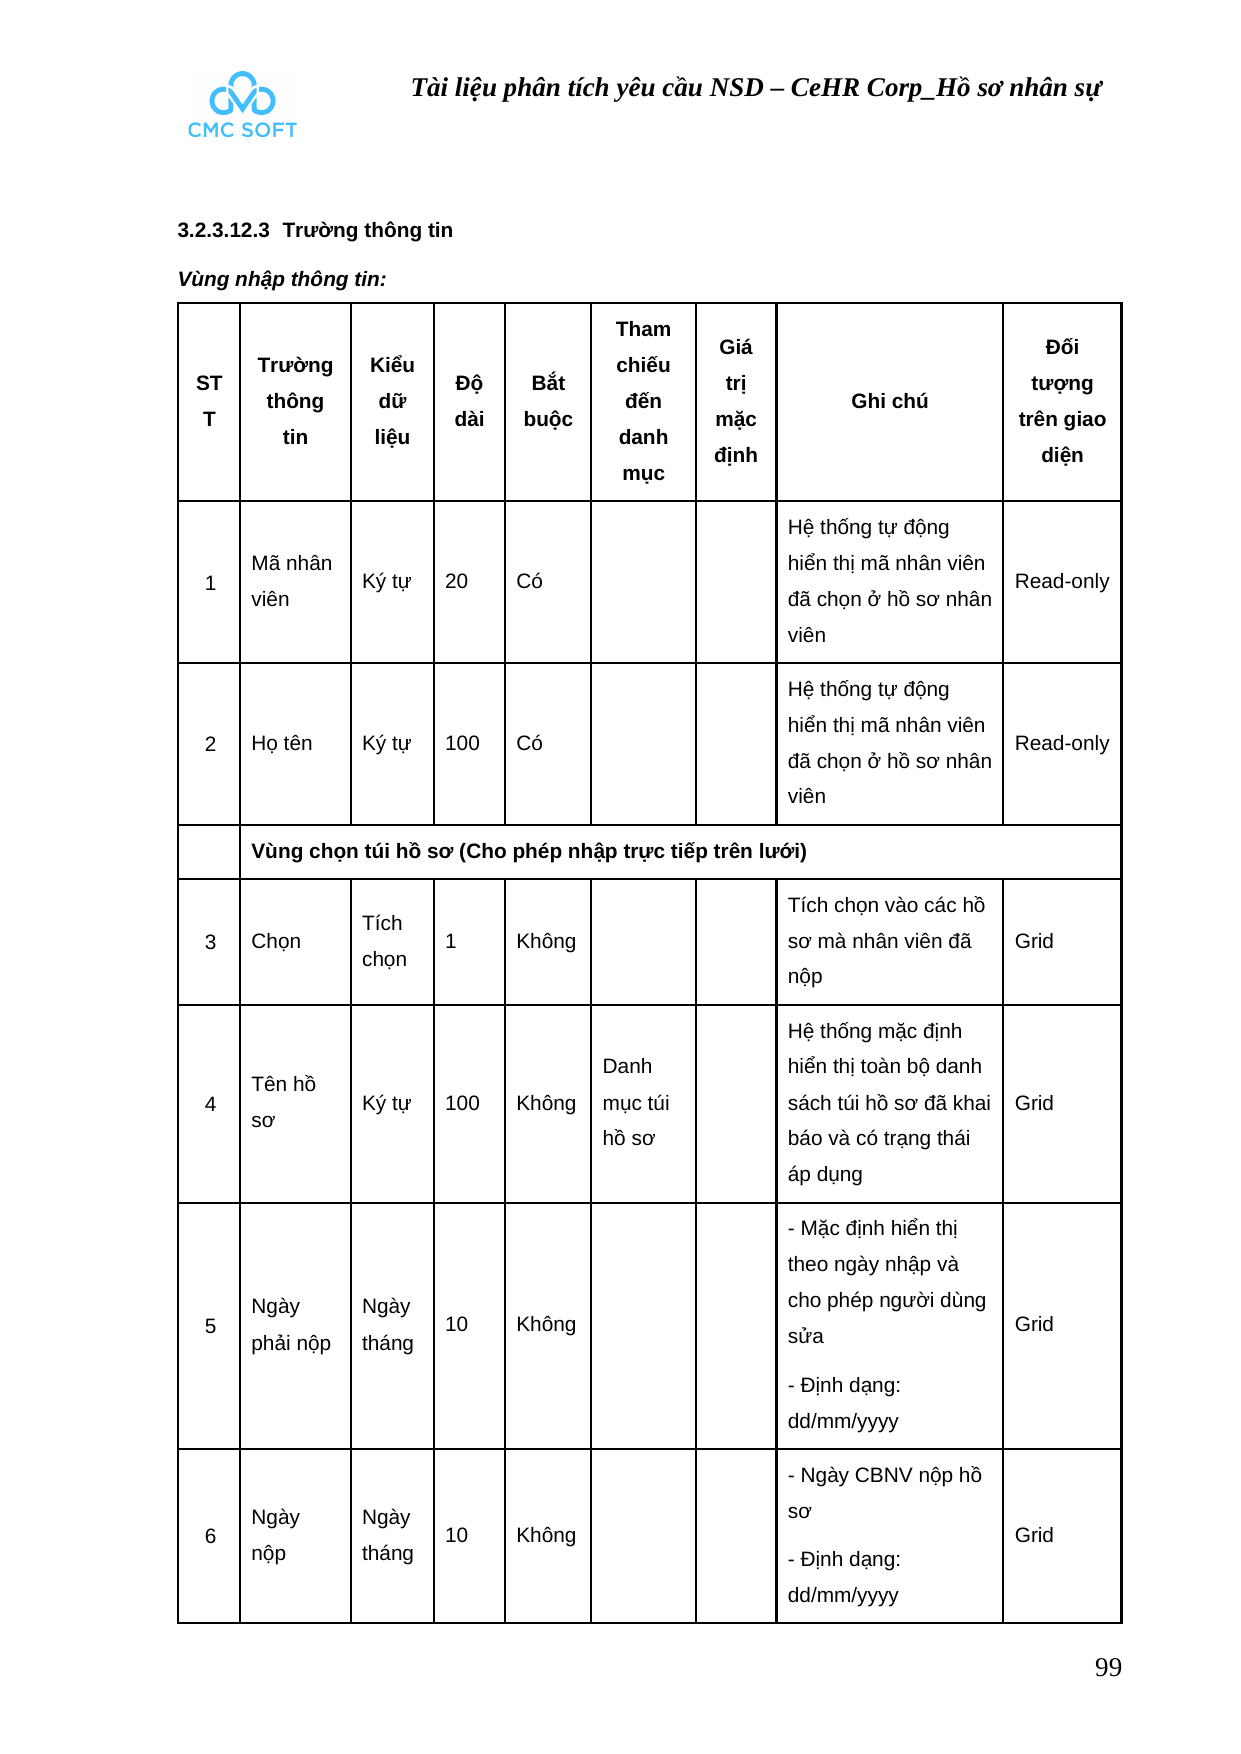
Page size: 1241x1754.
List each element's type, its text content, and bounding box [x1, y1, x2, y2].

picture [188, 71, 297, 137]
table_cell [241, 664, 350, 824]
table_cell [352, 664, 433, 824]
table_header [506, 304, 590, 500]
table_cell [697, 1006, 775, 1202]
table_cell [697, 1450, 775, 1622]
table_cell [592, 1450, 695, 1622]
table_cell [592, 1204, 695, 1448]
text Vùng nhập thông tin: [177, 266, 1122, 290]
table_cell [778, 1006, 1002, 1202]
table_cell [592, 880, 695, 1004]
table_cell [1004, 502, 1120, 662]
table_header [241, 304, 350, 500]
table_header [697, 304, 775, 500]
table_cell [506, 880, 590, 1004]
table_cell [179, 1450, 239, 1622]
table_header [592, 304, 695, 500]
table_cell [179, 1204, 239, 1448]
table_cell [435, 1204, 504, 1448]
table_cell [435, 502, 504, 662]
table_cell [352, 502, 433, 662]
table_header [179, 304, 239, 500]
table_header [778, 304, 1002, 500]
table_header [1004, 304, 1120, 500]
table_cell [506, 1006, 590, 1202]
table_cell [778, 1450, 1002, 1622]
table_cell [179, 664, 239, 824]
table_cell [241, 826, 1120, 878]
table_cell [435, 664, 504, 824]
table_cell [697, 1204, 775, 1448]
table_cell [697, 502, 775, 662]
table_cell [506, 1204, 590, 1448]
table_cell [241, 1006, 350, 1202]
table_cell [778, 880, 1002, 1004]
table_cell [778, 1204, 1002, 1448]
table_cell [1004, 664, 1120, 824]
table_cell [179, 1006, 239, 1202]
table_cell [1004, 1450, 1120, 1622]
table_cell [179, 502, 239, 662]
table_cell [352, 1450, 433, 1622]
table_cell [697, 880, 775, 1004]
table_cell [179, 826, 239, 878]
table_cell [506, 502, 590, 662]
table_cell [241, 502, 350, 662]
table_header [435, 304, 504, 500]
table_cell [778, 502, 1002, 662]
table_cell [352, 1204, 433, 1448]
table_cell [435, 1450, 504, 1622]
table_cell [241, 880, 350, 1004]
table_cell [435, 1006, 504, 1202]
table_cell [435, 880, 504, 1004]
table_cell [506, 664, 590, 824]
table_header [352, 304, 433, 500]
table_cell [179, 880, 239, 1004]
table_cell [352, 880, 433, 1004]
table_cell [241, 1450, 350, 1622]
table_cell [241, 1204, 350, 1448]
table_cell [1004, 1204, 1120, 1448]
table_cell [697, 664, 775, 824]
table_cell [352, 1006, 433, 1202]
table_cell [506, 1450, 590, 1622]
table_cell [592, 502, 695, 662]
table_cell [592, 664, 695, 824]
subtitle Trường thông tin [177, 218, 1122, 242]
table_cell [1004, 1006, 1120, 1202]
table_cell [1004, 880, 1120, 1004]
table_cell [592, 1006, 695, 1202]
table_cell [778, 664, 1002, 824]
